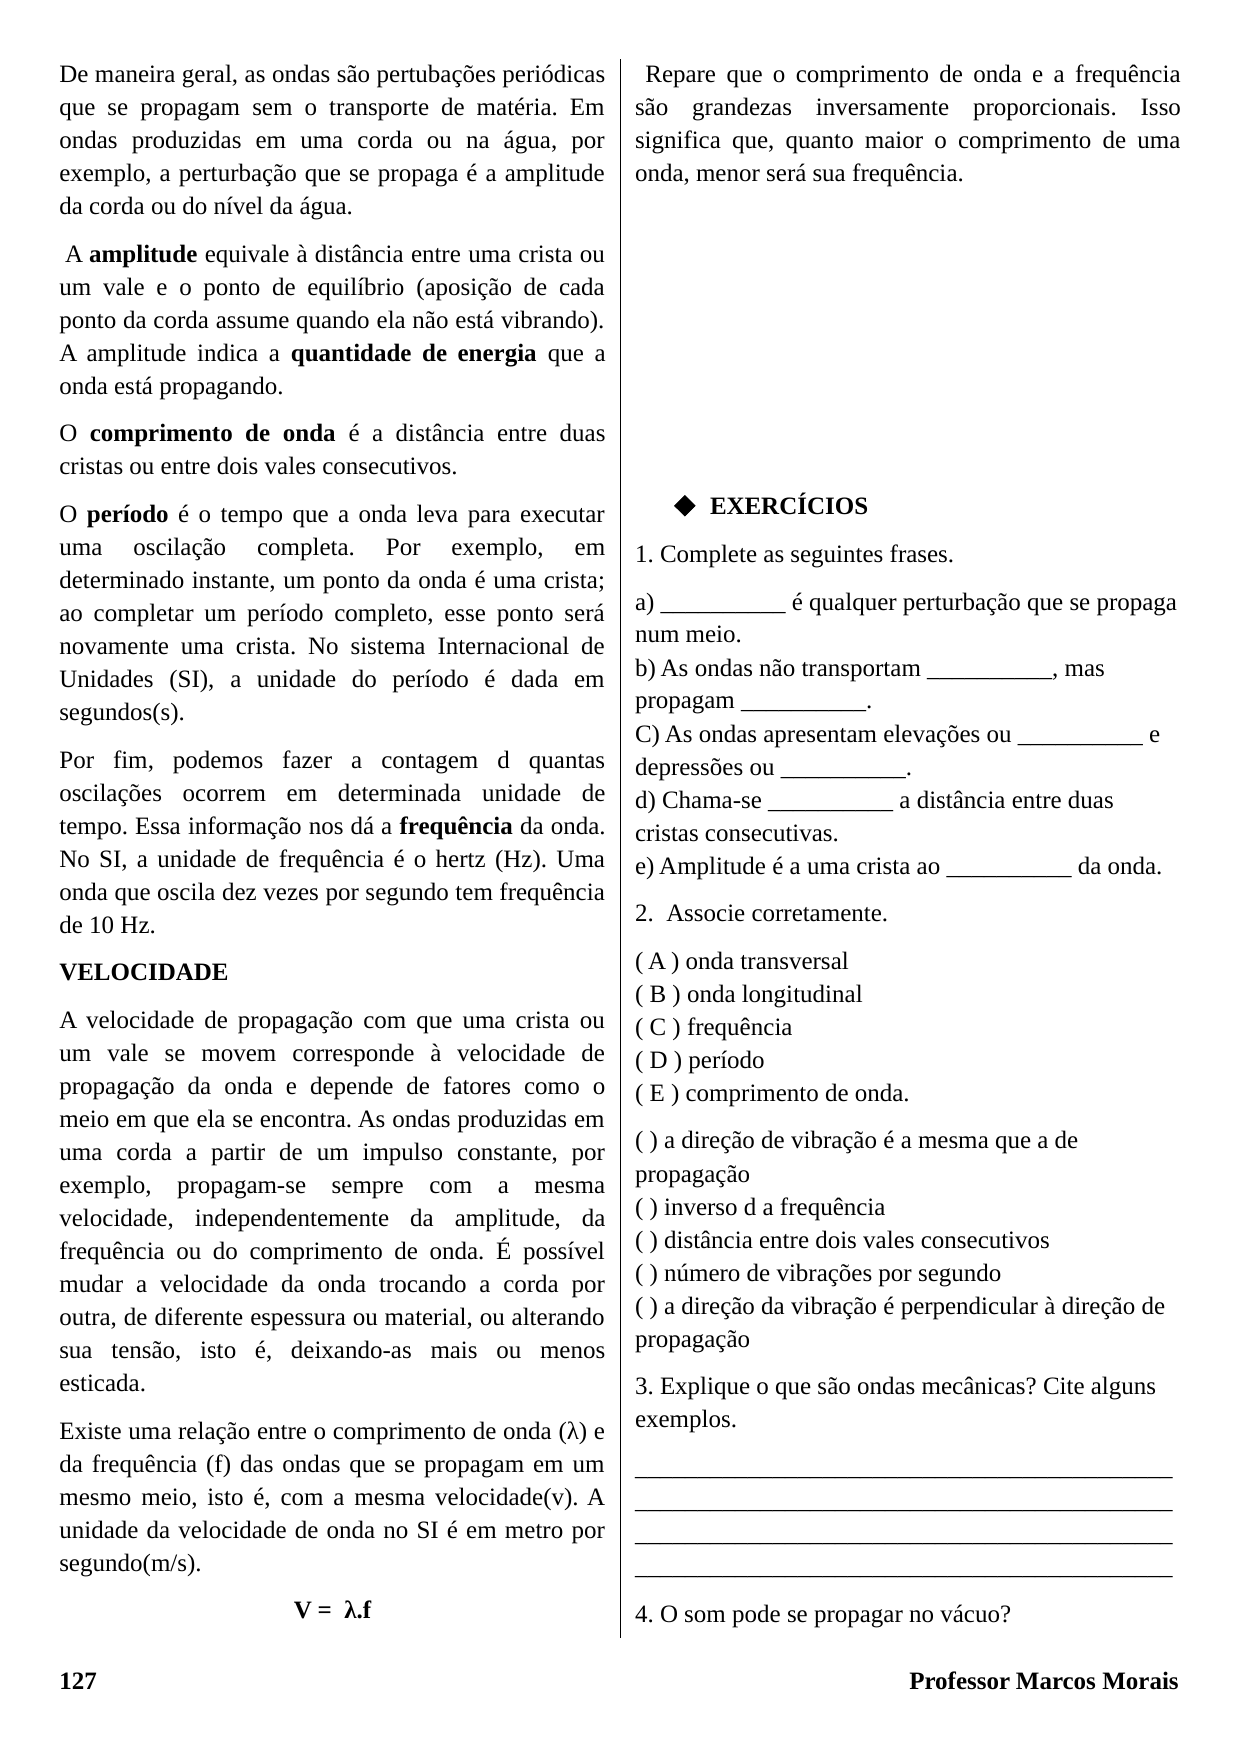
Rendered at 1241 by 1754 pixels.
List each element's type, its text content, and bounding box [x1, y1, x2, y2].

text 3. Explique o que são ondas mecânicas? Cite alguns exemplos. [635, 1371, 1181, 1433]
text O período é o tempo que a onda leva para executar uma oscilação completa. Por exemplo, em determinado instante, um ponto da onda é uma crista; ao completar um período completo, esse ponto será novamente uma crista. No sistema Internacional de Unidades (SI), a unidade do período é dada em segundos(s). [59, 499, 605, 726]
list EXERCÍCIOS [672, 491, 1181, 520]
text De maneira geral, as ondas são pertubações periódicas que se propagam sem o transporte de matéria. Em ondas produzidas em uma corda ou na água, por exemplo, a perturbação que se propaga é a amplitude da corda ou do nível da água. [59, 59, 605, 220]
text 1. Complete as seguintes frases. [635, 539, 1181, 568]
text VELOCIDADE [59, 957, 605, 986]
text 4. O som pode se propagar no vácuo? [635, 1599, 1181, 1627]
text Por fim, podemos fazer a contagem d quantas oscilações ocorrem em determinada unidade de tempo. Essa informação nos dá a frequência da onda. No SI, a unidade de frequência é o hertz (Hz). Uma onda que oscila dez vezes por segundo tem frequência de 10 Hz. [59, 745, 605, 939]
text ( ) a direção de vibração é a mesma que a de propagação ( ) inverso d a frequência ( ) distância entre dois vales consecutivos ( ) número de vibrações por segundo ( ) a direção da vibração é perpendicular à direção de propagação [635, 1126, 1181, 1352]
text ( A ) onda transversal ( B ) onda longitudinal ( C ) frequência ( D ) período ( E ) comprimento de onda. [635, 946, 1181, 1107]
text 2. Associe corretamente. [635, 898, 1181, 927]
text V = λ.f [59, 1596, 605, 1624]
text Existe uma relação entre o comprimento de onda (λ) e da frequência (f) das ondas que se propagam em um mesmo meio, isto é, com a mesma velocidade(v). A unidade da velocidade de onda no SI é em metro por segundo(m/s). [59, 1416, 605, 1577]
text a) __________ é qualquer perturbação que se propaga num meio. b) As ondas não transportam __________, mas propagam __________. C) As ondas apresentam elevações ou __________ e depressões ou __________. d) Chama-se __________ a distância entre duas cristas consecutivas. e) Amplitude é a uma crista ao __________ da onda. [635, 587, 1181, 879]
text A velocidade de propagação com que uma crista ou um vale se movem corresponde à velocidade de propagação da onda e depende de fatores como o meio em que ela se encontra. As ondas produzidas em uma corda a partir de um impulso constante, por exemplo, propagam-se sempre com a mesma velocidade, independentemente da amplitude, da frequência ou do comprimento de onda. É possível mudar a velocidade da onda trocando a corda por outra, de diferente espessura ou material, ou alterando sua tensão, isto é, deixando-as mais ou menos esticada. [59, 1005, 605, 1397]
text A amplitude equivale à distância entre uma crista ou um vale e o ponto de equilíbrio (aposição de cada ponto da corda assume quando ela não está vibrando). A amplitude indica a quantidade de energia que a onda está propagando. [59, 239, 605, 399]
text Repare que o comprimento de onda e a frequência são grandezas inversamente proporcionais. Isso significa que, quanto maior o comprimento de uma onda, menor será sua frequência. [635, 59, 1181, 187]
text O comprimento de onda é a distância entre duas cristas ou entre dois vales consecutivos. [59, 418, 605, 480]
